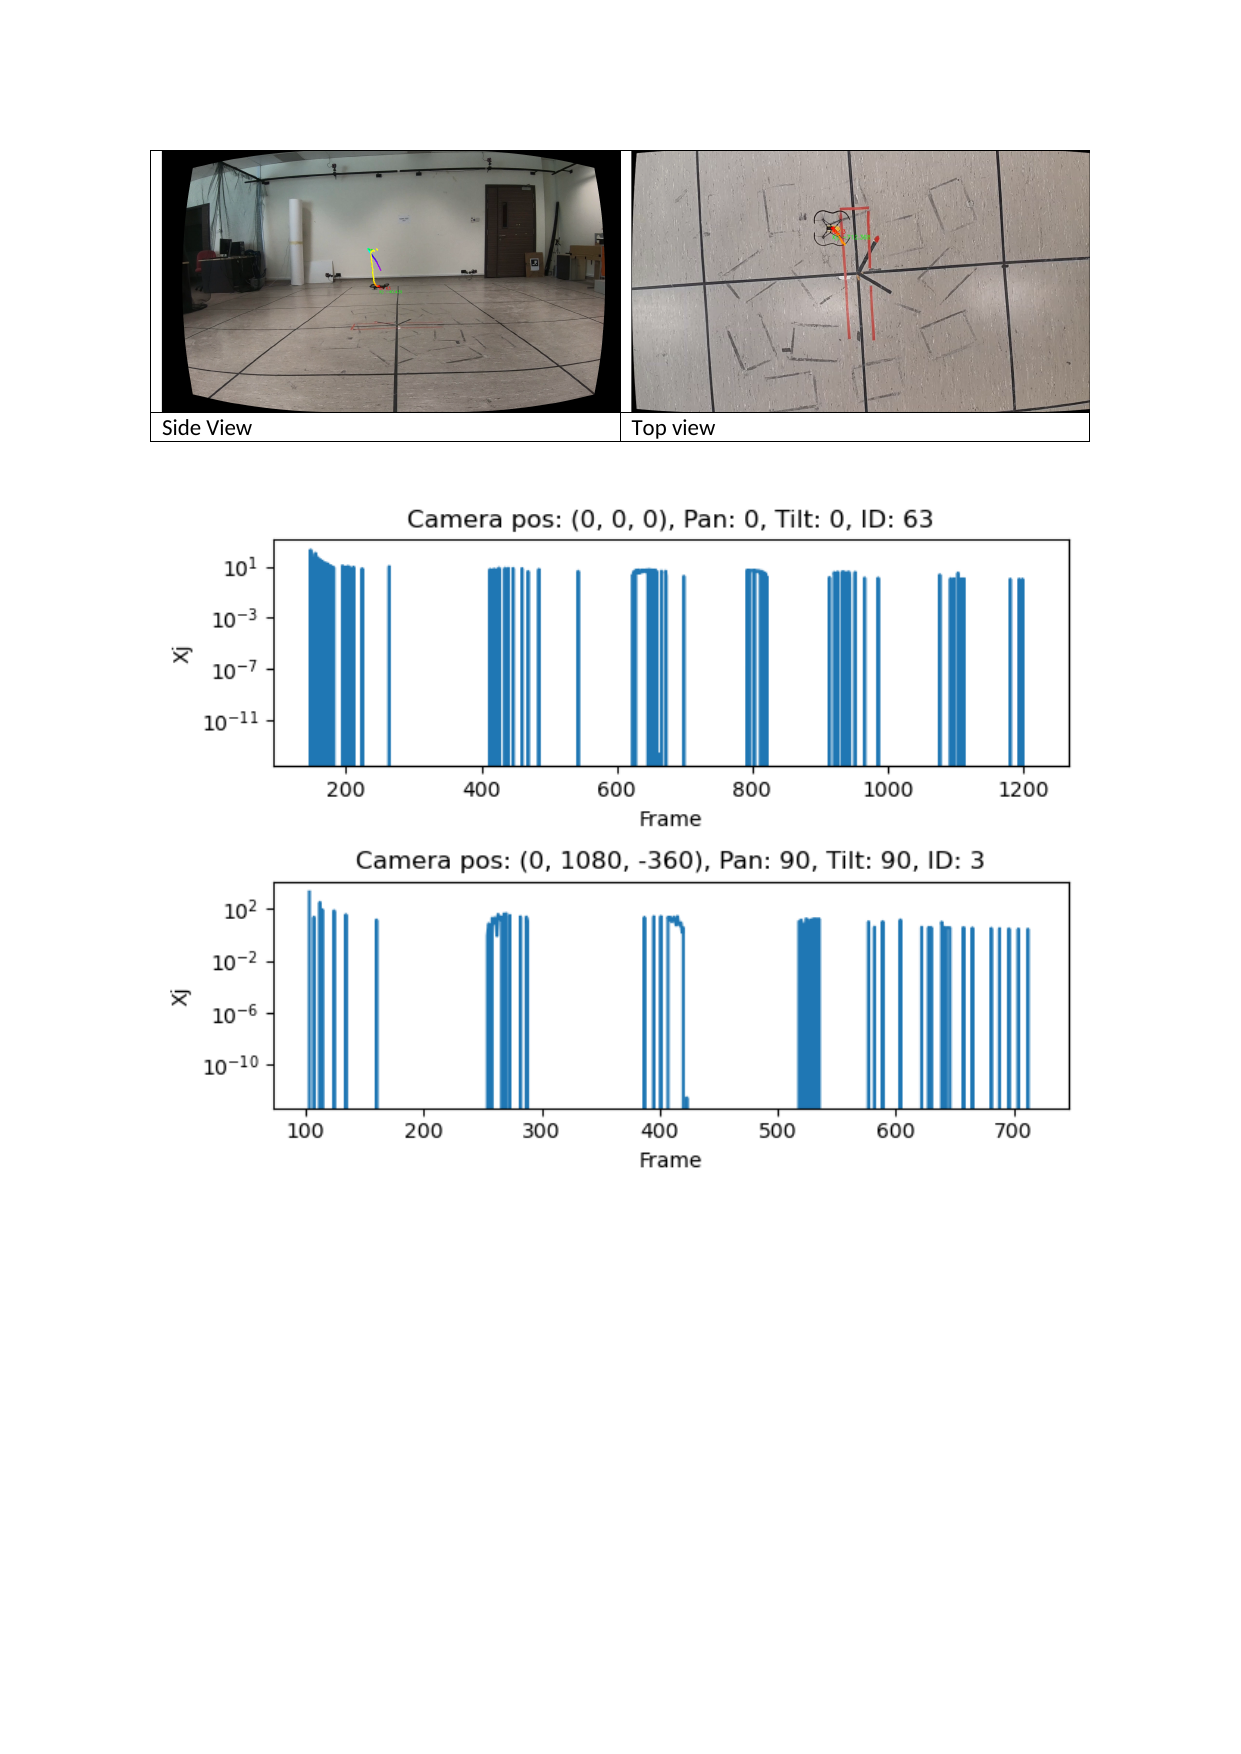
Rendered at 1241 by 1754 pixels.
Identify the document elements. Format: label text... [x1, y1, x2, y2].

table_cell Side View [151, 413, 620, 441]
picture [631, 151, 1090, 412]
picture [150, 488, 1091, 1194]
picture [161, 151, 621, 412]
table_header [151, 151, 161, 412]
table_header [621, 151, 631, 412]
table_cell Top view [621, 413, 1089, 441]
